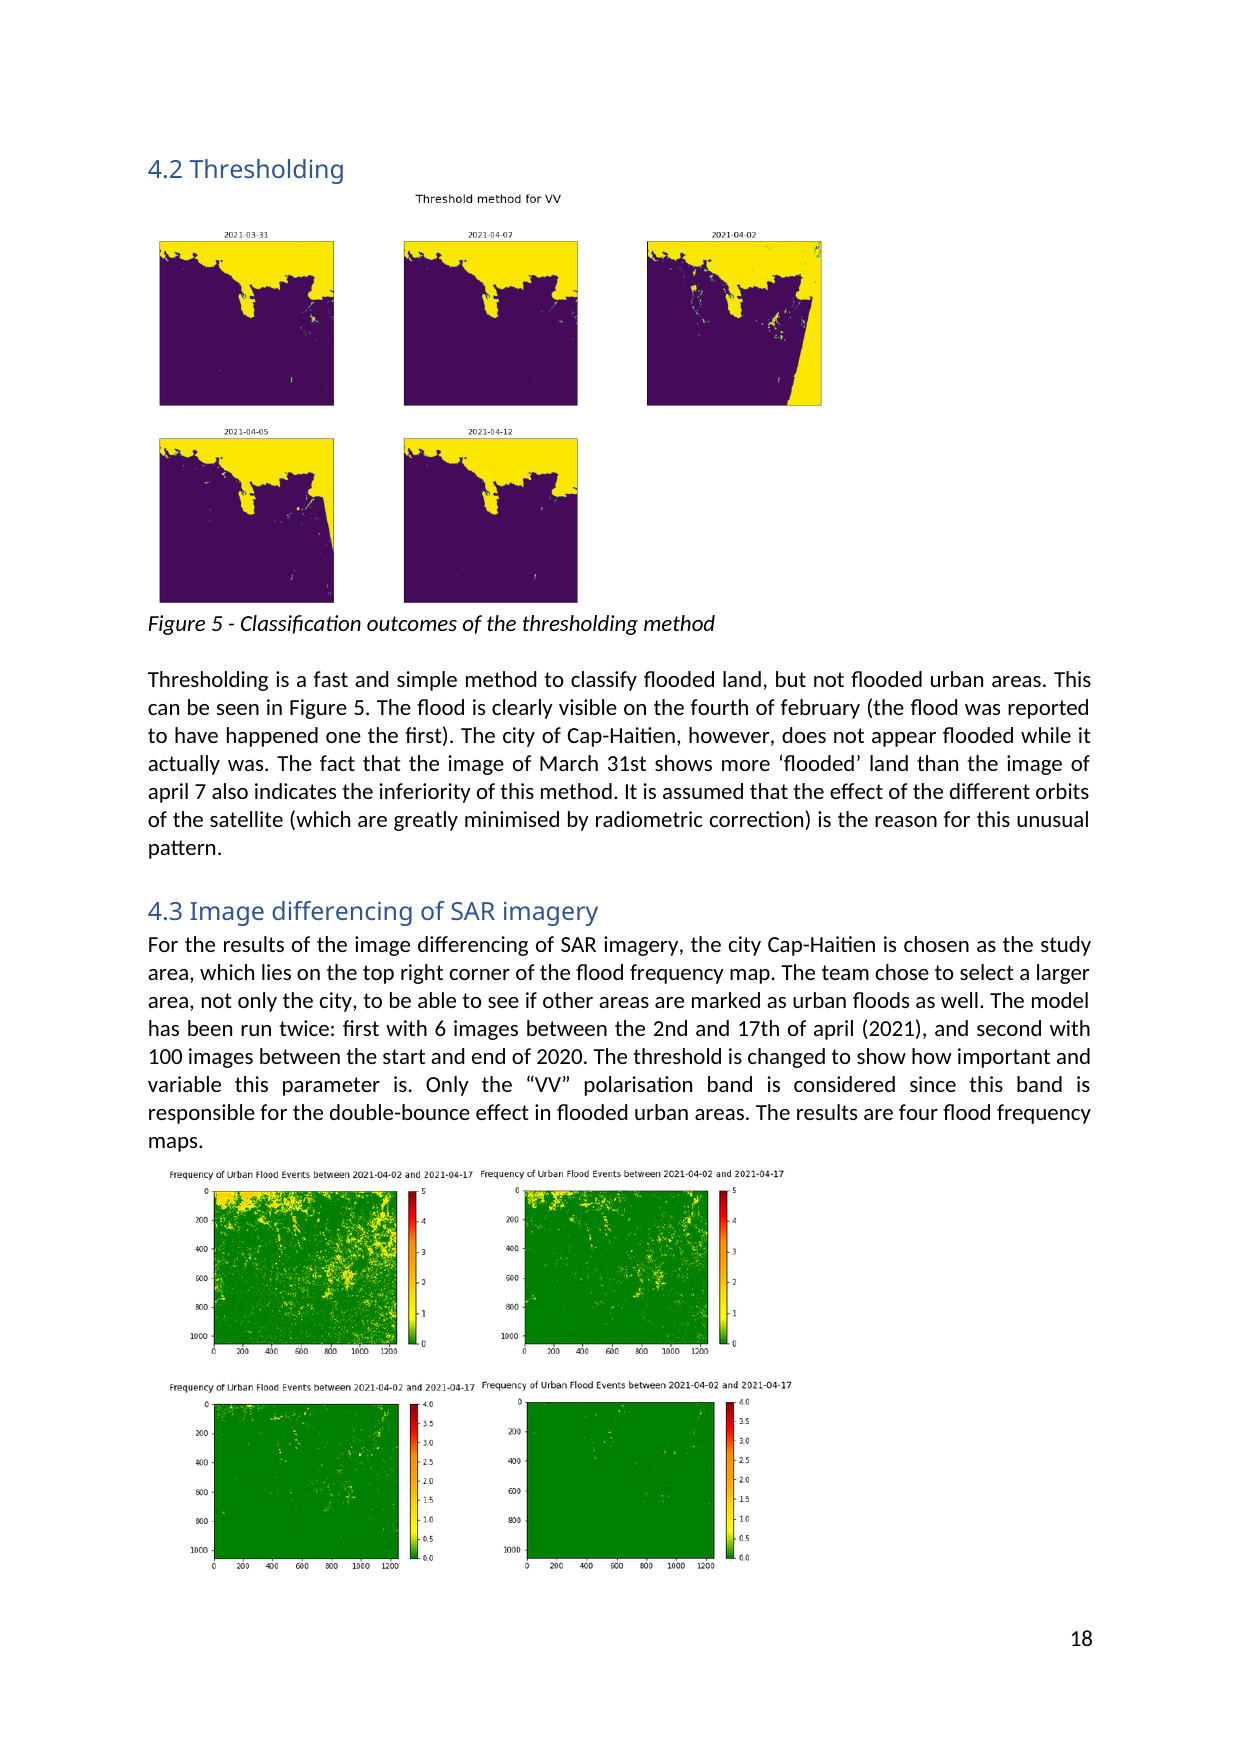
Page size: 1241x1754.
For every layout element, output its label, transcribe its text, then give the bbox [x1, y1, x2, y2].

subtitle 4.3 Image differencing of SAR imagery [148, 893, 1093, 927]
text For the results of the image differencing of SAR imagery, the city Cap-Haitien is chosen as the study area, which lies on the top right corner of the flood frequency map. The team chose to select a larger area, not only the city, to be able to see if other areas are marked as urban floods as well. The model has been run twice: first with 6 images between the 2nd and 17th of april (2021), and second with 100 images between the start and end of 2020. The threshold is changed to show how important and variable this parameter is. Only the “VV” polarisation band is considered since this band is responsible for the double-bounce effect in flooded urban areas. The results are four flood frequency maps. [148, 930, 1093, 1154]
picture [147, 1154, 798, 1584]
text Thresholding is a fast and simple method to classify flooded land, but not flooded urban areas. This can be seen in Figure 5. The flood is clearly visible on the fourth of february (the flood was reported to have happened one the first). The city of Cap-Haitien, however, does not appear flooded while it actually was. The fact that the image of March 31st shows more ‘flooded’ land than the image of april 7 also indicates the inferiority of this method. It is assumed that the effect of the different orbits of the satellite (which are greatly minimised by radiometric correction) is the reason for this unusual pattern. [148, 665, 1093, 861]
picture [147, 188, 826, 609]
subtitle 4.2 Thresholding [148, 152, 1093, 186]
text Figure 5 - Classification outcomes of the thresholding method [148, 609, 1093, 637]
